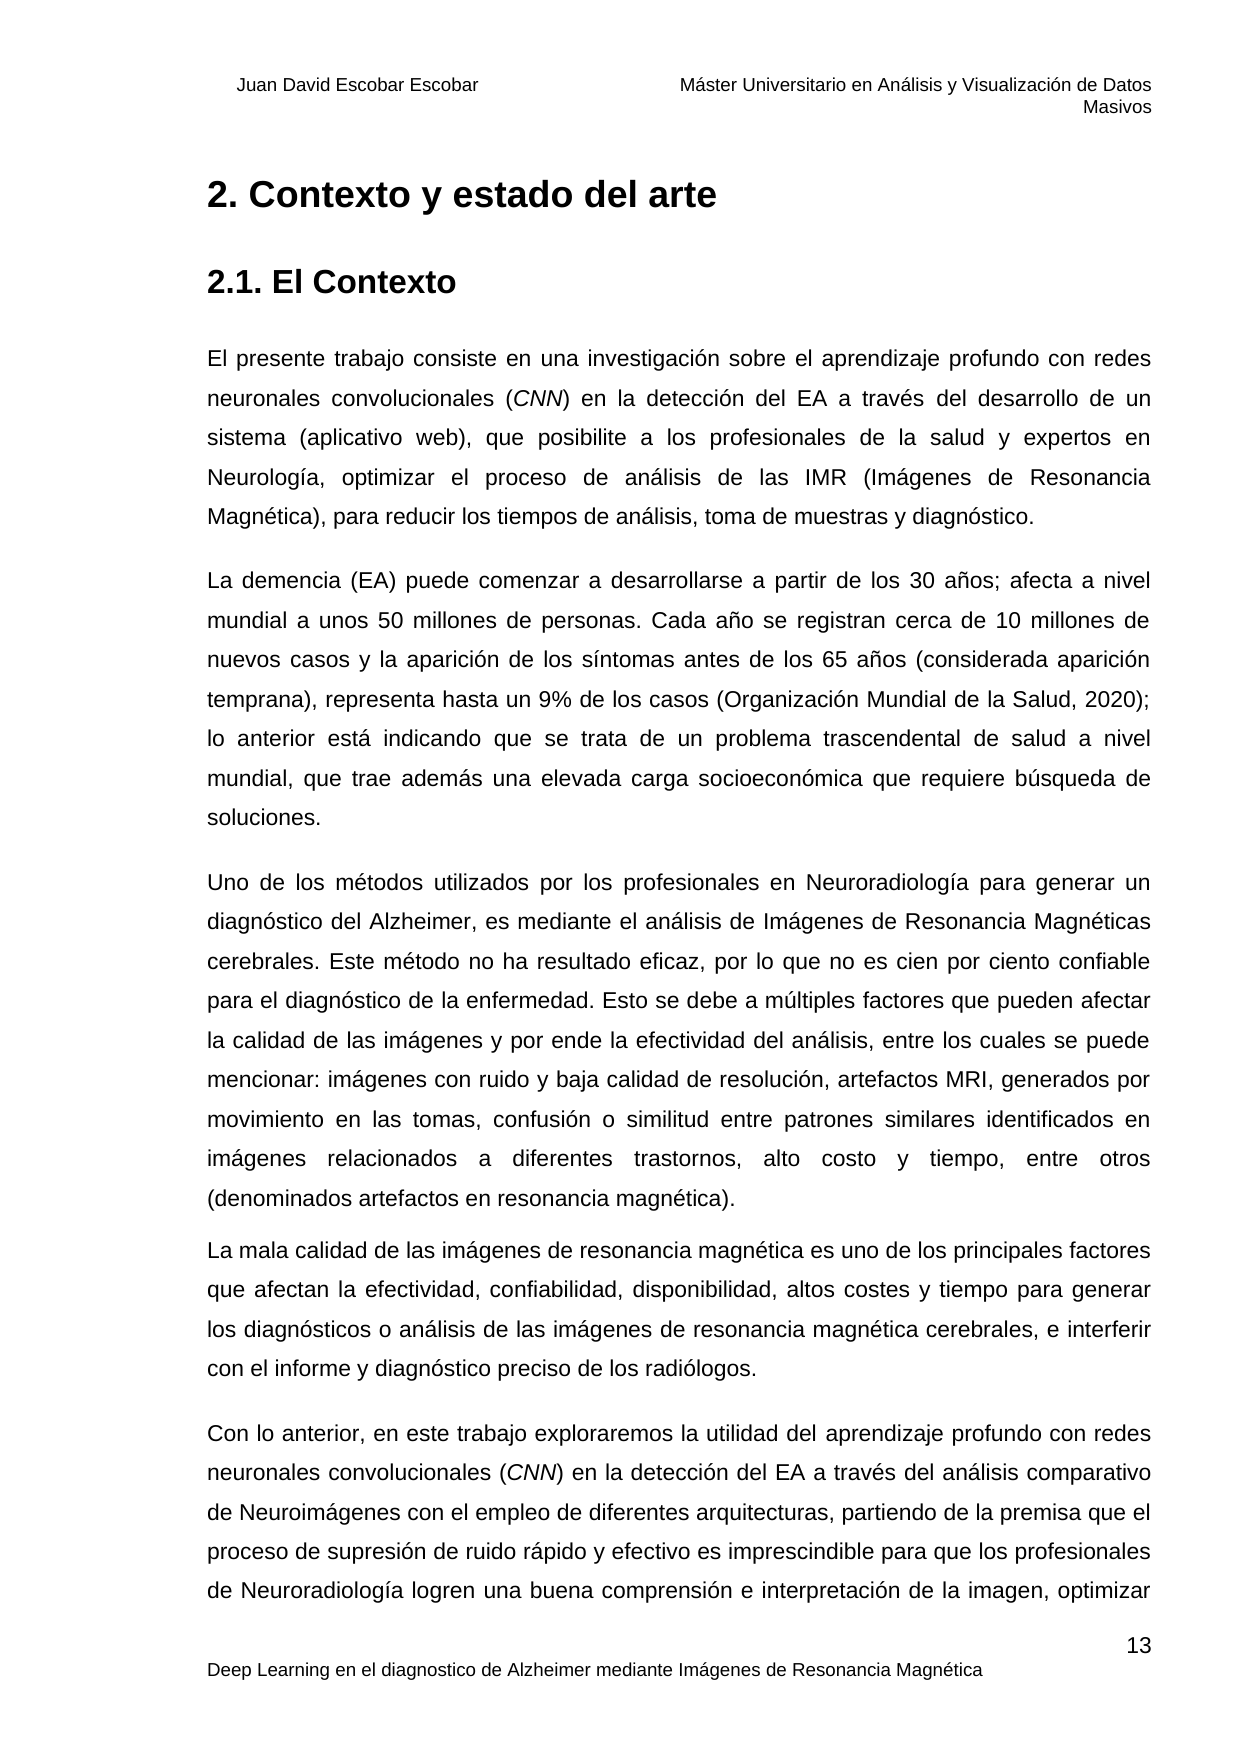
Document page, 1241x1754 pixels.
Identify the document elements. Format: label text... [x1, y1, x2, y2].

subtitle 2.1. El Contexto [207, 262, 1152, 301]
text Uno de los métodos utilizados por los profesionales en Neuroradiología para generar un diagnóstico del Alzheimer, es mediante el análisis de Imágenes de Resonancia Magnéticas cerebrales. Este método no ha resultado eficaz, por lo que no es cien por ciento confiable para el diagnóstico de la enfermedad. Esto se debe a múltiples factores que pueden afectar la calidad de las imágenes y por ende la efectividad del análisis, entre los cuales se puede mencionar: imágenes con ruido y baja calidad de resolución, artefactos MRI, generados por movimiento en las tomas, confusión o similitud entre patrones similares identificados en imágenes relacionados a diferentes trastornos, alto costo y tiempo, entre otros (denominados artefactos en resonancia magnética). [207, 869, 1152, 1211]
subtitle 2. Contexto y estado del arte [207, 173, 1152, 216]
text El presente trabajo consiste en una investigación sobre el aprendizaje profundo con redes neuronales convolucionales (CNN) en la detección del EA a través del desarrollo de un sistema (aplicativo web), que posibilite a los profesionales de la salud y expertos en Neurología, optimizar el proceso de análisis de las IMR (Imágenes de Resonancia Magnética), para reducir los tiempos de análisis, toma de muestras y diagnóstico. [207, 345, 1152, 529]
text La mala calidad de las imágenes de resonancia magnética es uno de los principales factores que afectan la efectividad, confiabilidad, disponibilidad, altos costes y tiempo para generar los diagnósticos o análisis de las imágenes de resonancia magnética cerebrales, e interferir con el informe y diagnóstico preciso de los radiólogos. [207, 1237, 1152, 1381]
text La demencia (EA) puede comenzar a desarrollarse a partir de los 30 años; afecta a nivel mundial a unos 50 millones de personas. Cada año se registran cerca de 10 millones de nuevos casos y la aparición de los síntomas antes de los 65 años (considerada aparición temprana), representa hasta un 9% de los casos (Organización Mundial de la Salud, 2020); lo anterior está indicando que se trata de un problema trascendental de salud a nivel mundial, que trae además una elevada carga socioeconómica que requiere búsqueda de soluciones. [207, 567, 1152, 831]
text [207, 1419, 1152, 1604]
